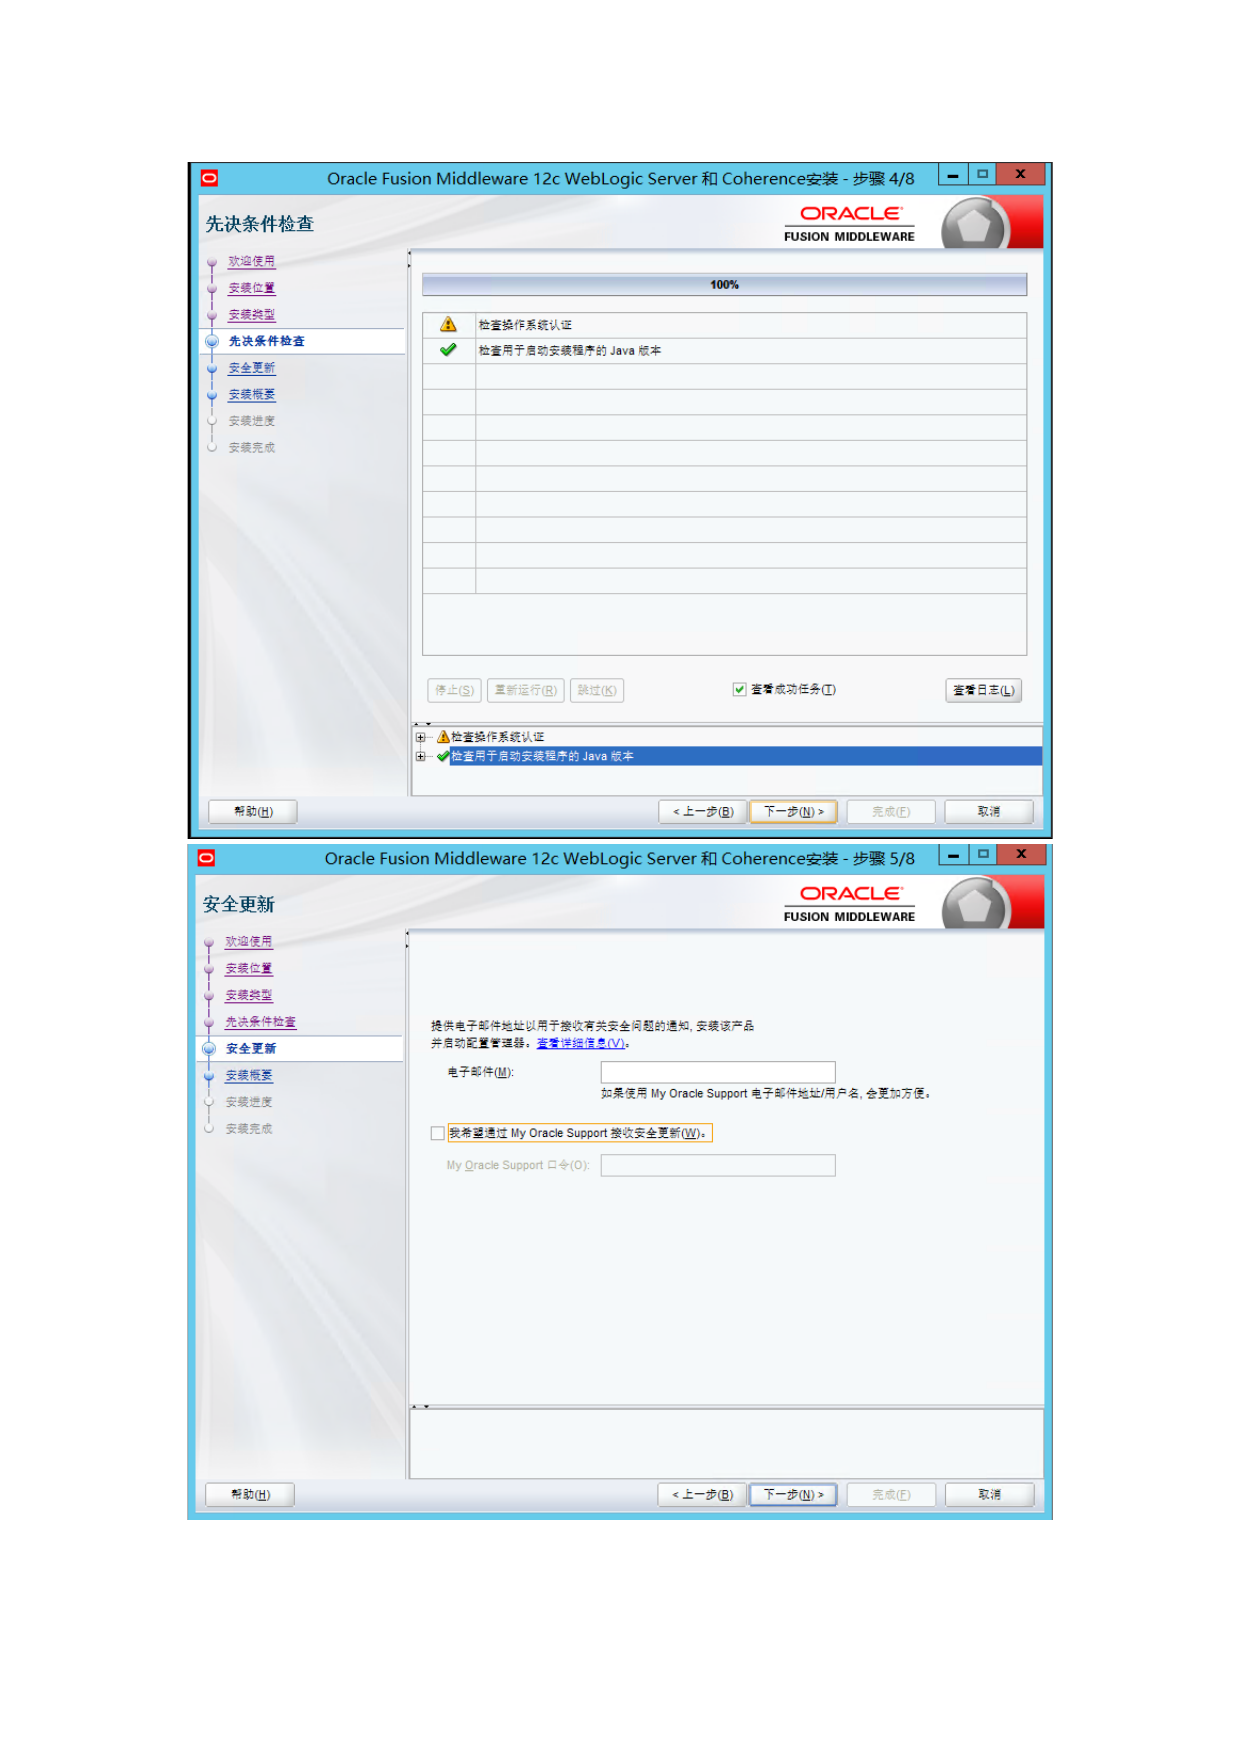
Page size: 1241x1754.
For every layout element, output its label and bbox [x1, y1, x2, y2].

picture [187, 162, 1053, 839]
picture [187, 844, 1053, 1520]
